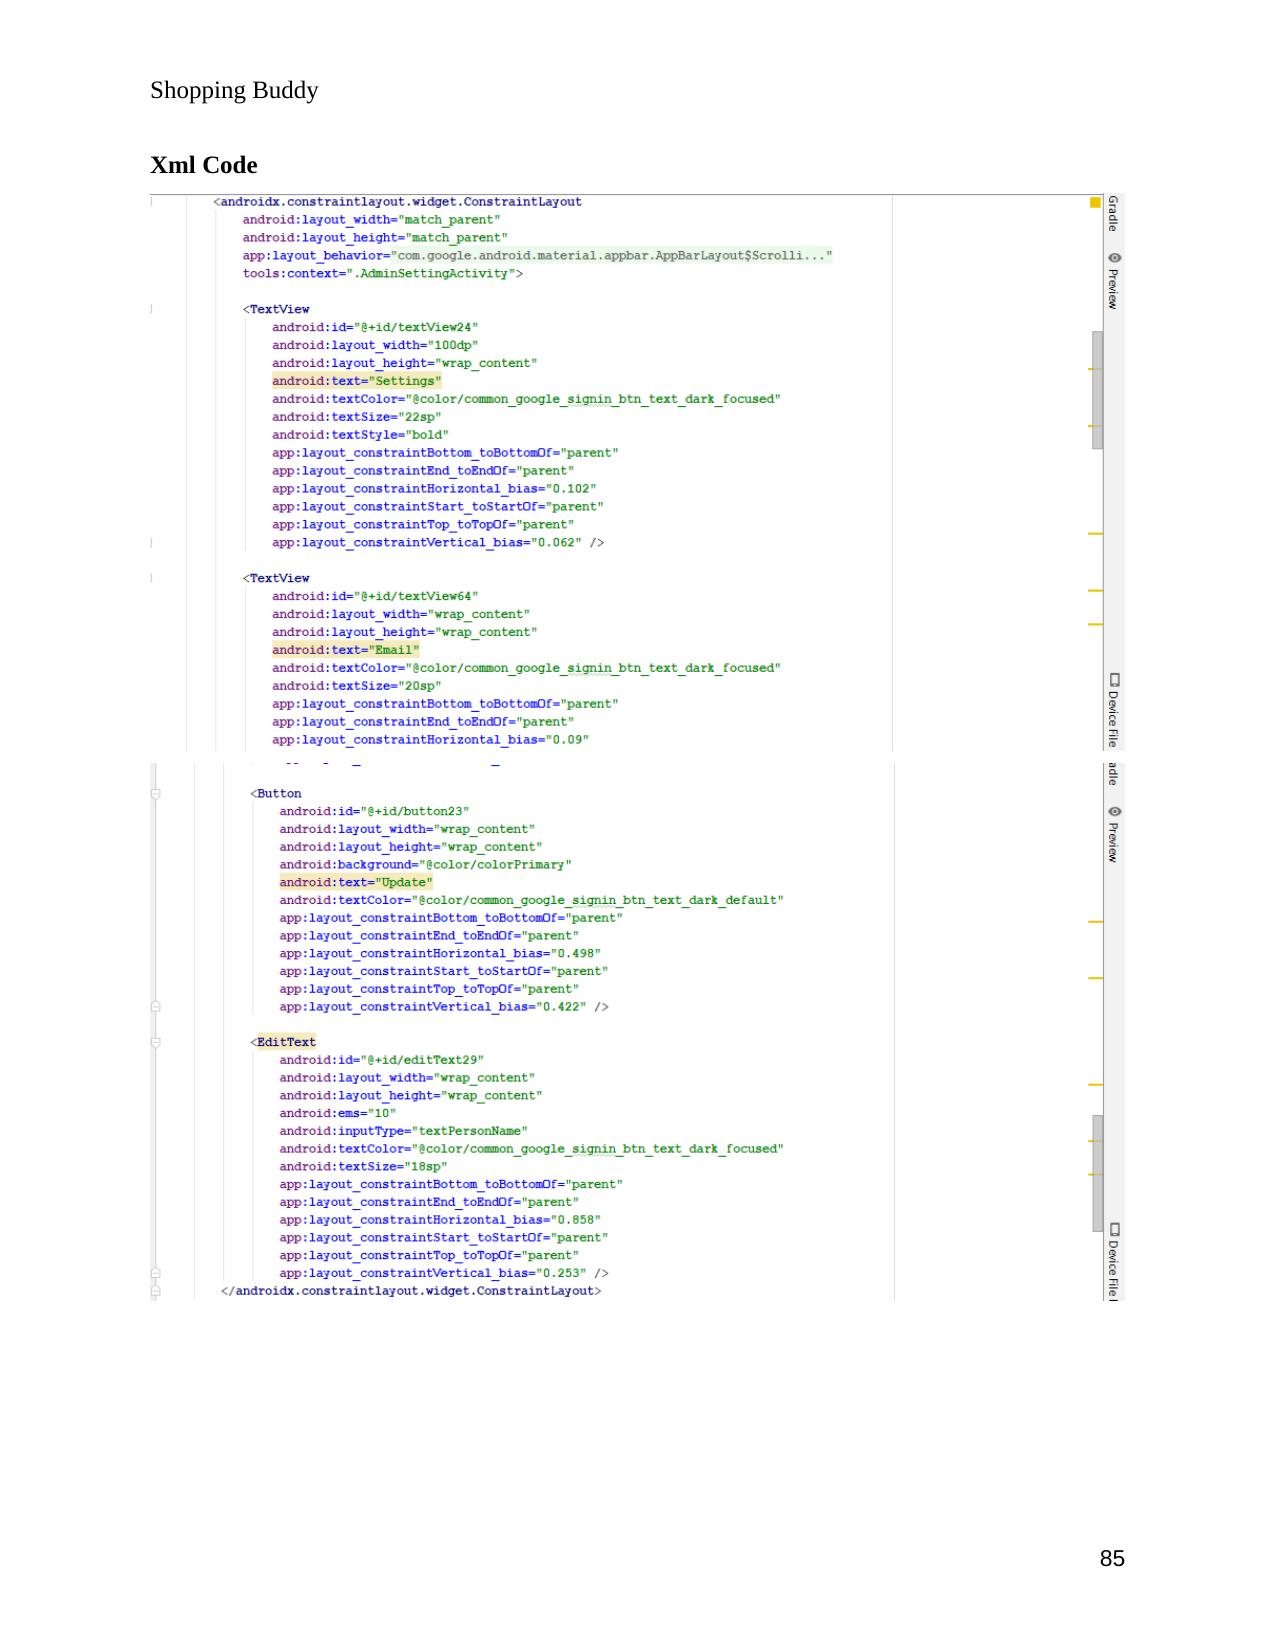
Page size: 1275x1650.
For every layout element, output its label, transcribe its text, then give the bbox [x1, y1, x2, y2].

picture [150, 193, 1125, 751]
picture [150, 763, 1125, 1301]
text Xml Code [150, 150, 1125, 179]
